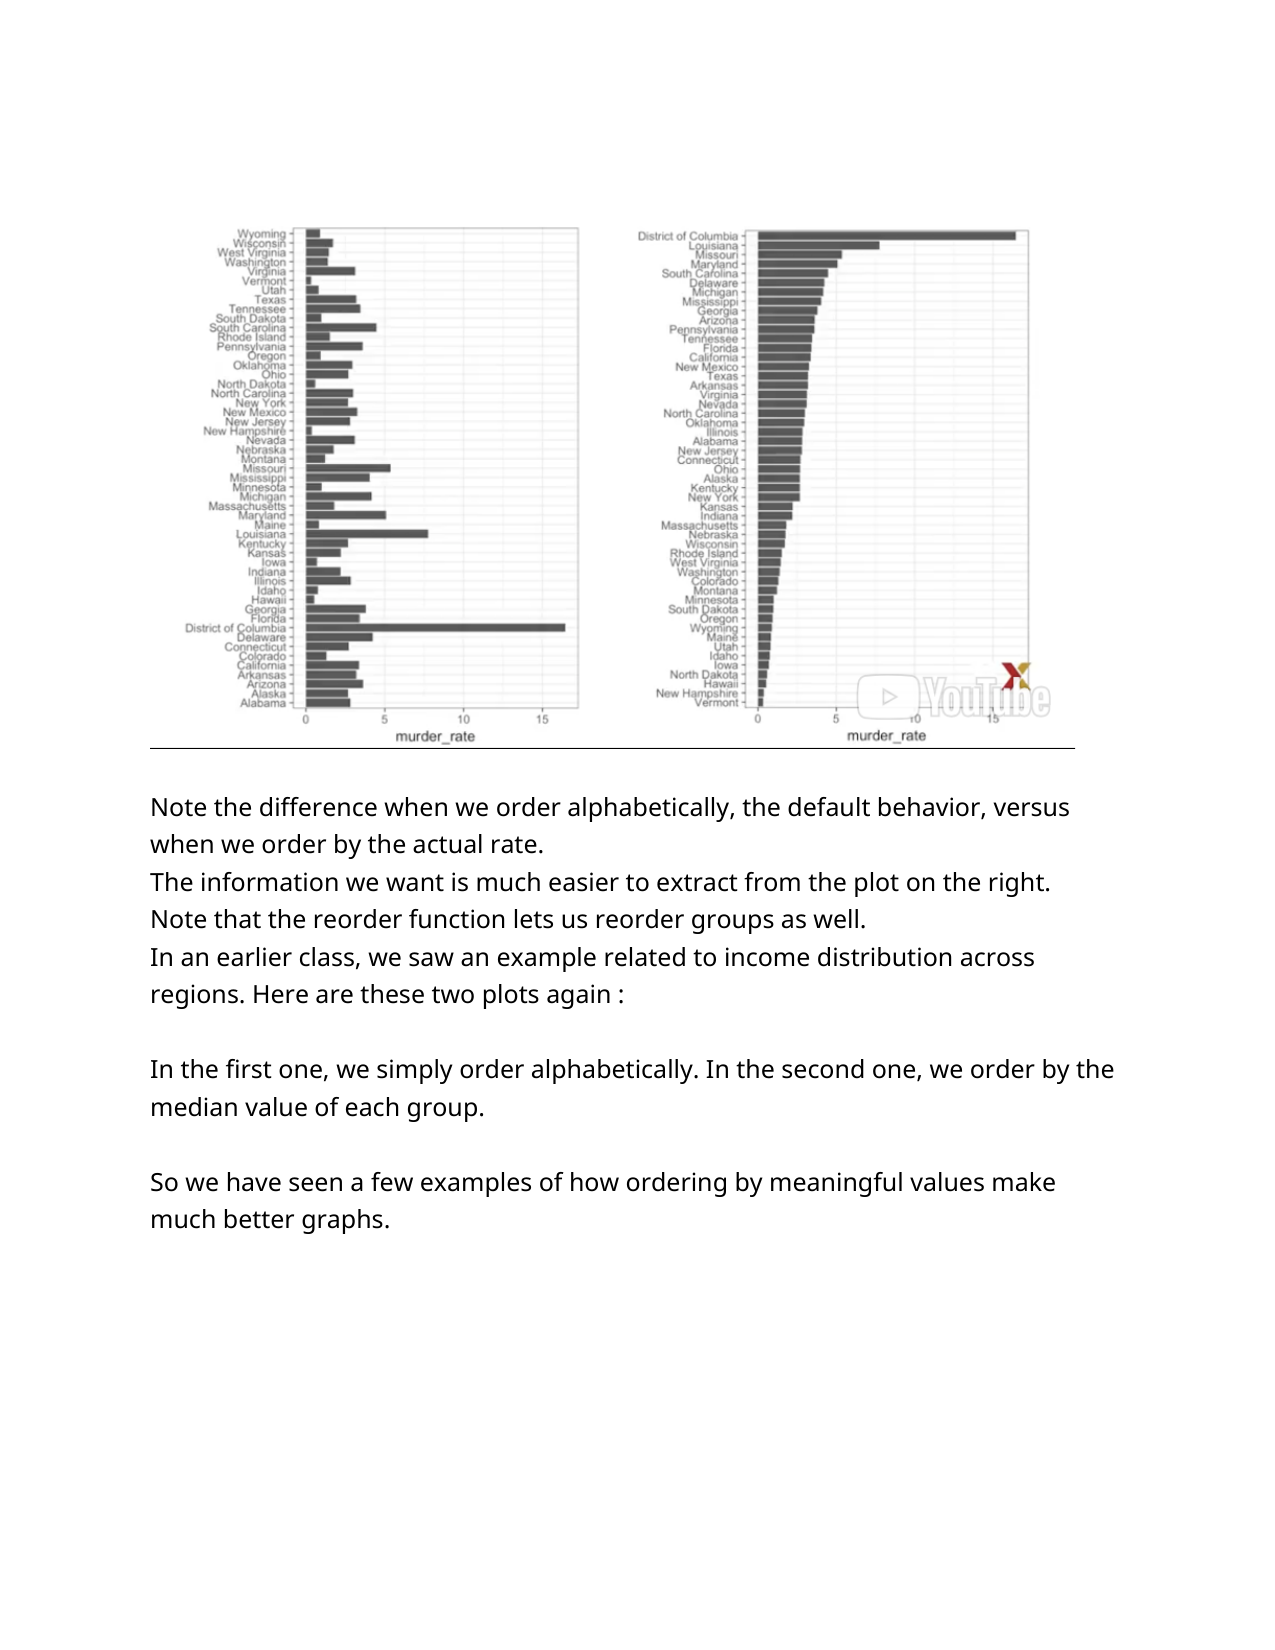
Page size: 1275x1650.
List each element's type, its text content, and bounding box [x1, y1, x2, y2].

text Note the difference when we order alphabetically, the default behavior, versus when we order by the actual rate. [150, 787, 1125, 862]
text Note that the reorder function lets us reorder groups as well. [150, 900, 1125, 937]
text The information we want is much easier to extract from the plot on the right. [150, 862, 1125, 900]
text In an earlier class, we saw an example related to income distribution across regions. Here are these two plots again : [150, 937, 1125, 1012]
text So we have seen a few examples of how ordering by meaningful values make much better graphs. [150, 1162, 1125, 1237]
picture [150, 226, 1075, 749]
text In the first one, we simply order alphabetically. In the second one, we order by the median value of each group. [150, 1050, 1125, 1125]
